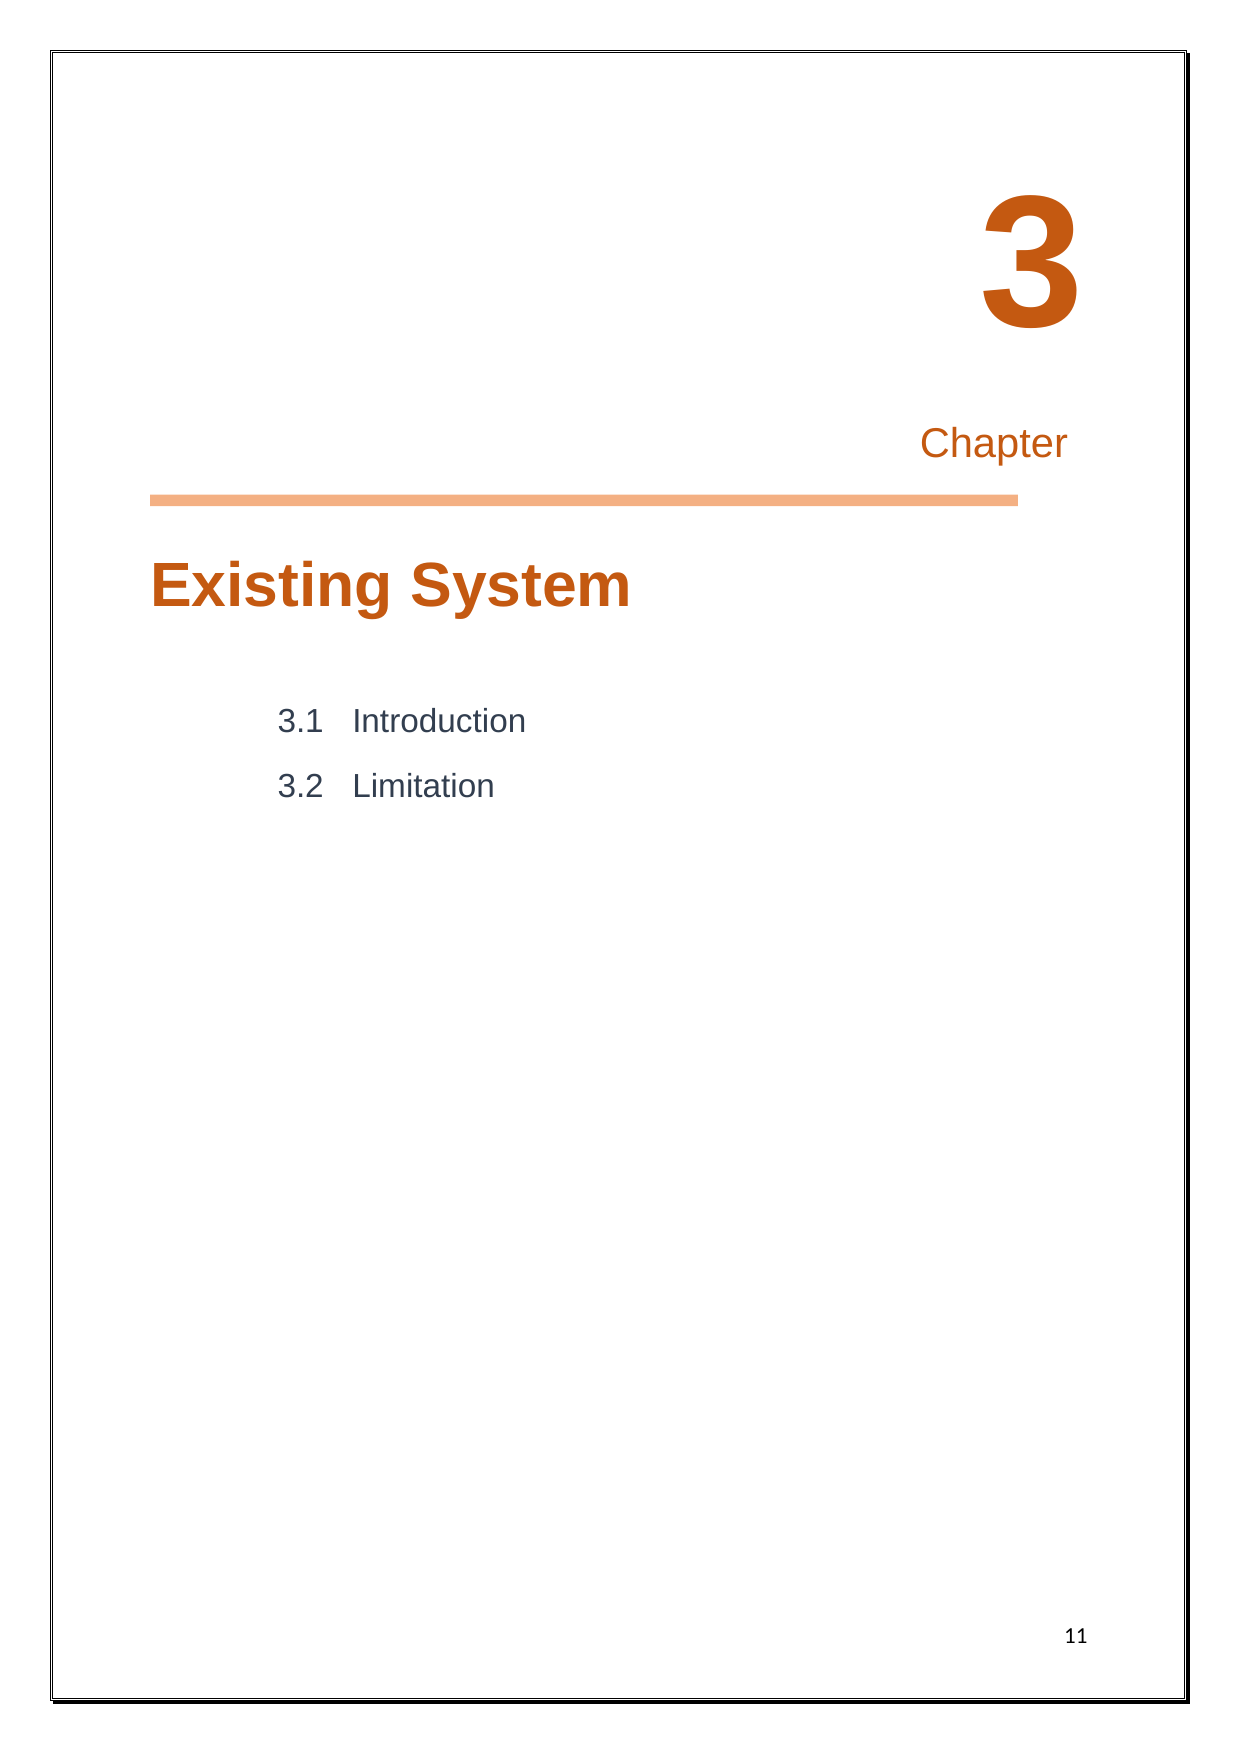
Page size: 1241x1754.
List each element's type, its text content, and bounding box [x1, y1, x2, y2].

text Existing System [150, 548, 1087, 619]
table_header 3.1 3.2 [266, 701, 341, 829]
text Chapter [900, 419, 1087, 467]
table_header Introduction Limitation [341, 701, 1121, 829]
text 3 [975, 150, 1087, 366]
